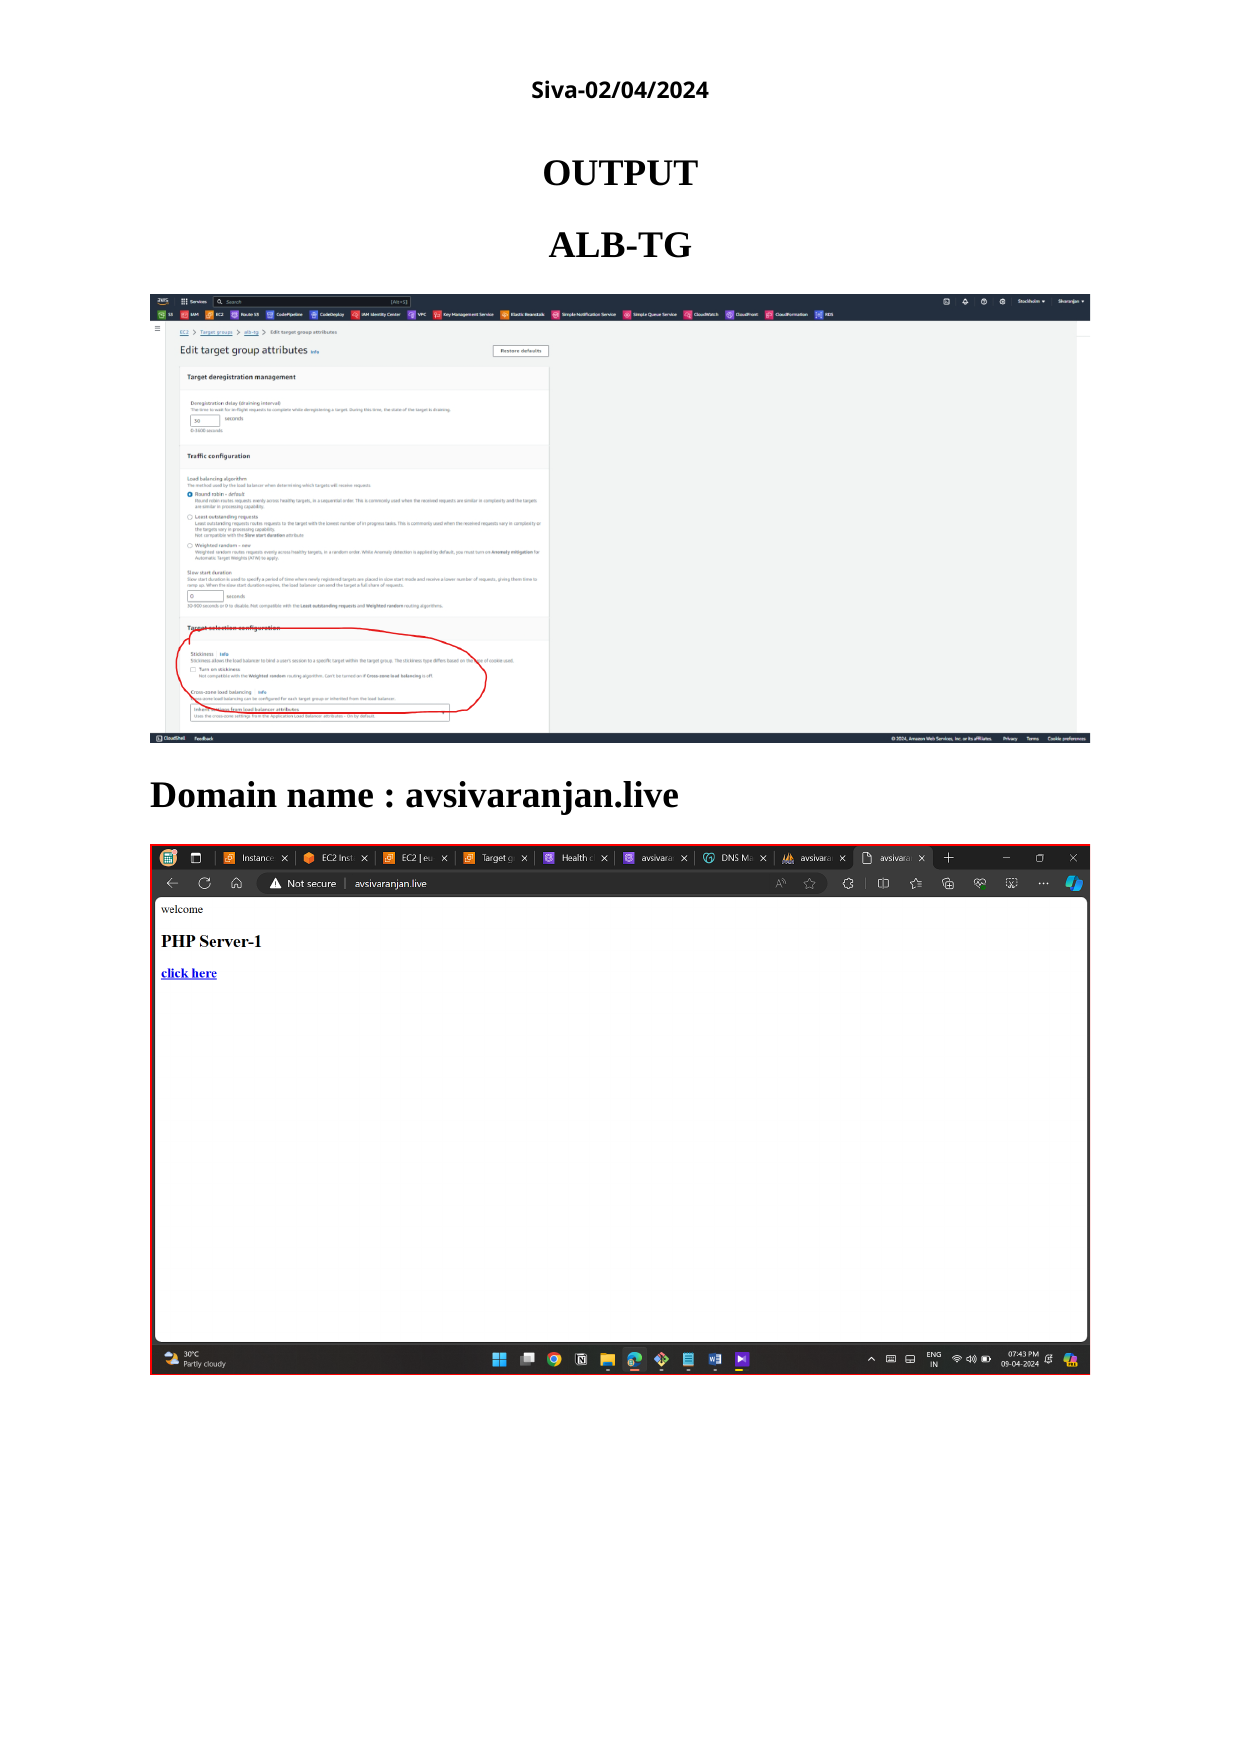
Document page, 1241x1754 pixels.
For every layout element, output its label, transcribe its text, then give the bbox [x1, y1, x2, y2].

text OUTPUT [150, 150, 1090, 193]
picture [150, 844, 1091, 1375]
picture [150, 294, 1091, 743]
text Domain name : avsivaranjan.live [150, 772, 1090, 815]
text ALB-TG [150, 222, 1090, 265]
